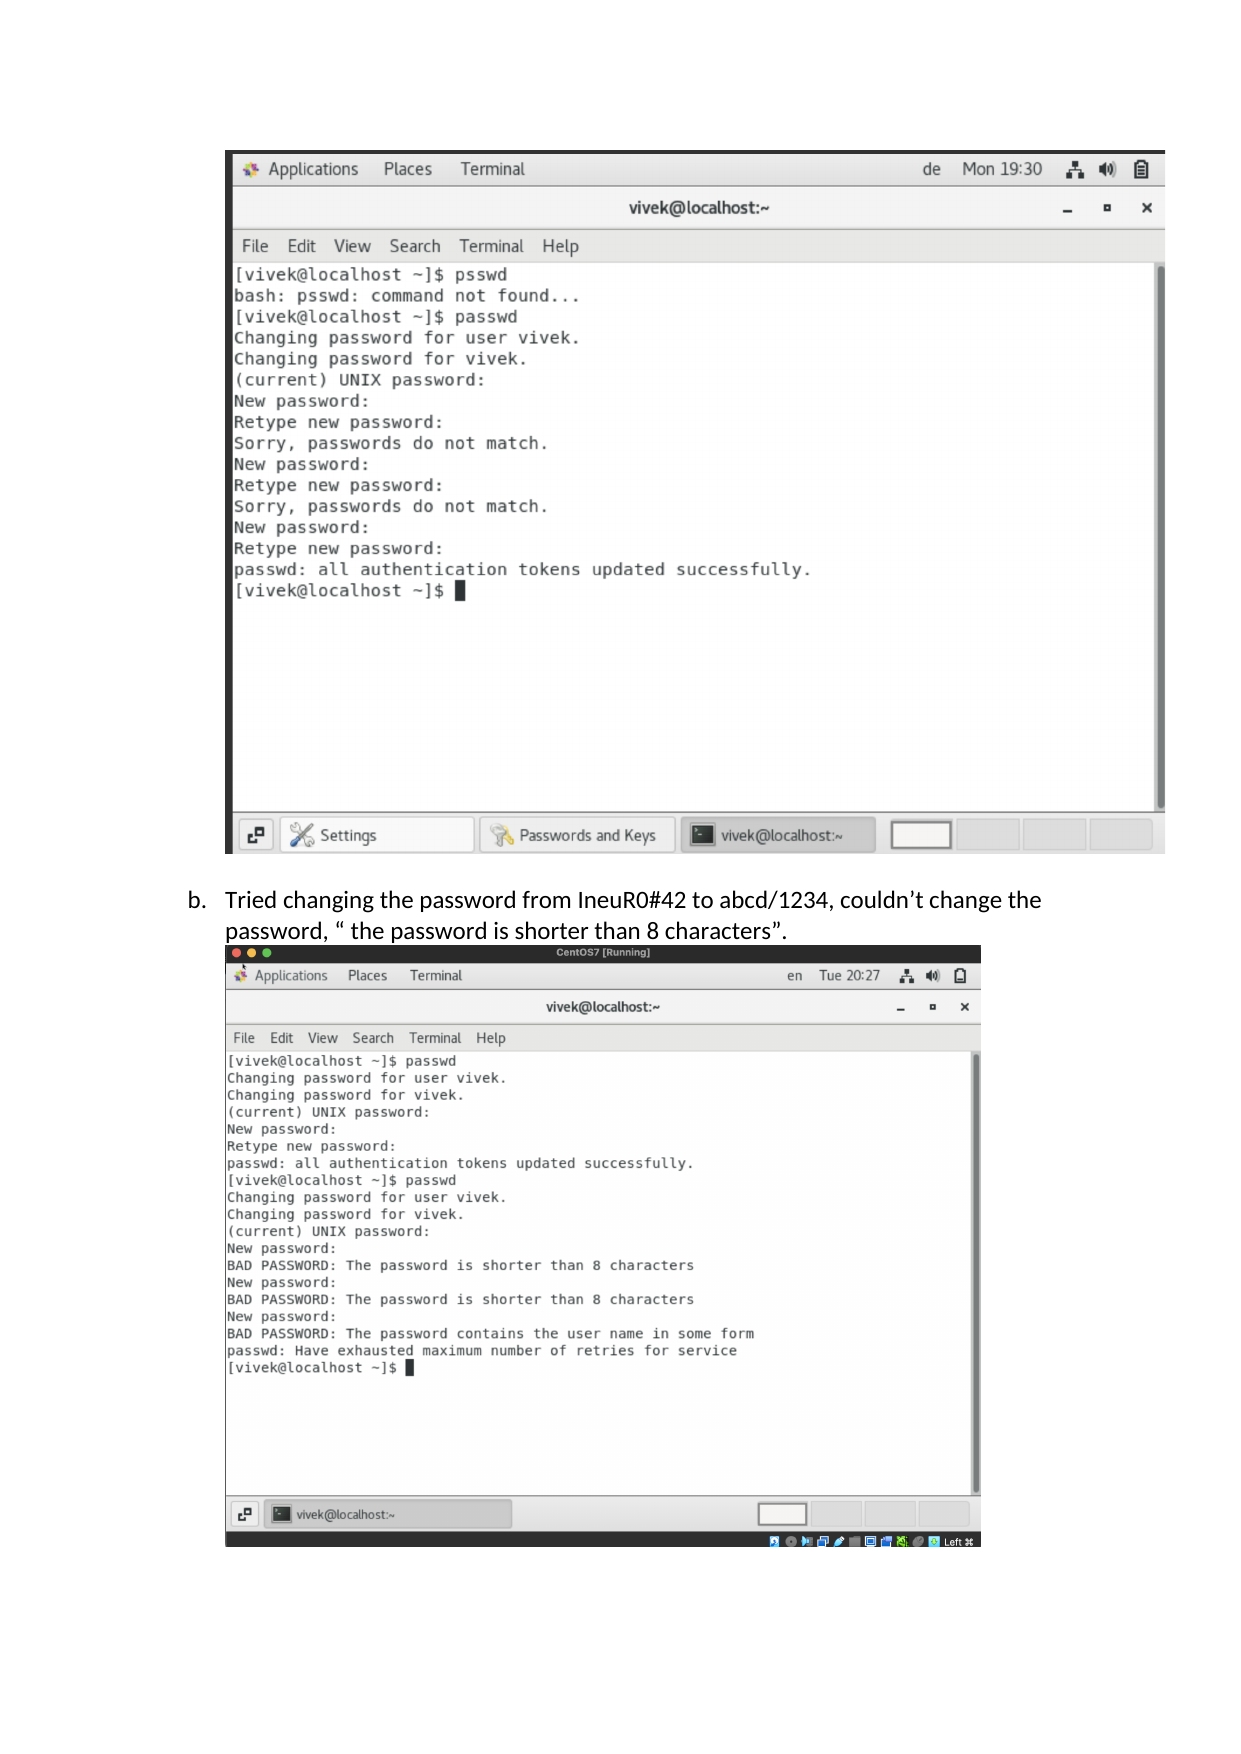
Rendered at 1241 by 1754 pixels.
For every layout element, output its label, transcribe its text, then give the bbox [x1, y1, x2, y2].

picture [225, 150, 1166, 854]
list Tried changing the password from IneuR0#42 to abcd/1234, couldn’t change the password, “ the password is shorter than 8 characters”. [187, 884, 1090, 945]
picture [225, 945, 981, 1547]
